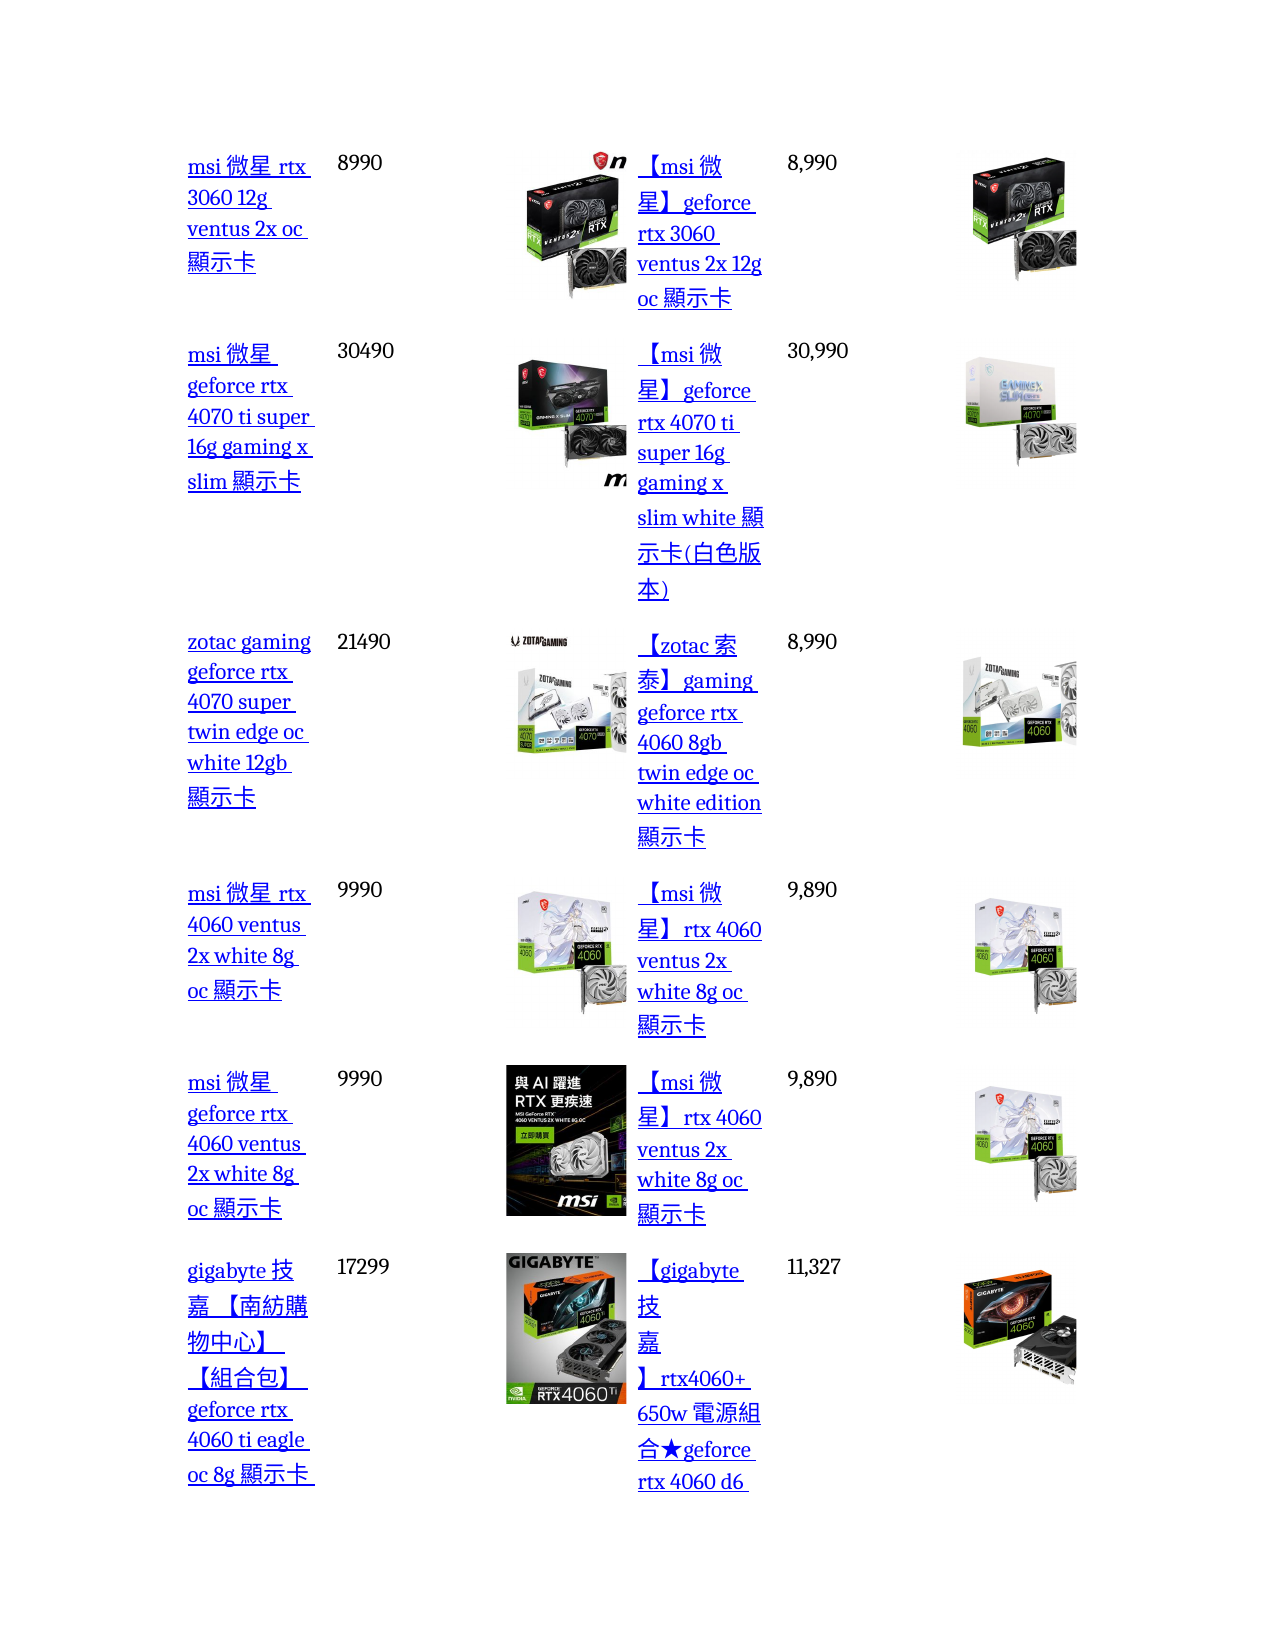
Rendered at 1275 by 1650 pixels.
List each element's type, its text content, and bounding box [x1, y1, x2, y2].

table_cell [626, 1254, 776, 1495]
table_cell [926, 629, 1076, 877]
picture [956, 338, 1077, 489]
table_cell 9990 [326, 1065, 476, 1254]
table_cell 30,990 [776, 338, 926, 628]
table_cell 【msi 微星】rtx 4060 ventus 2x white 8g oc 顯示卡 [626, 1065, 776, 1254]
table_cell [476, 150, 626, 338]
table_cell 9,890 [776, 1065, 926, 1254]
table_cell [626, 150, 776, 338]
table_cell 21490 [326, 629, 476, 877]
table_cell 9,890 [776, 877, 926, 1065]
picture [506, 1253, 627, 1404]
table_cell 17299 [326, 1254, 476, 1495]
table_cell msi 微星 rtx 3060 12g ventus 2x oc 顯示卡 [176, 150, 326, 338]
picture [506, 150, 627, 300]
table_cell msi 微星 geforce rtx 4060 ventus 2x white 8g oc 顯示卡 [176, 1065, 326, 1254]
table_cell [476, 338, 626, 628]
picture [956, 877, 1077, 1028]
picture [956, 150, 1077, 300]
table_cell 30490 [326, 338, 476, 628]
table_cell 【msi 微星】rtx 4060 ventus 2x white 8g oc 顯示卡 [626, 877, 776, 1065]
table_cell [926, 877, 1076, 1065]
table_cell [926, 1065, 1076, 1254]
table_cell msi 微星 geforce rtx 4070 ti super 16g gaming x slim 顯示卡 [176, 338, 326, 628]
picture [956, 628, 1077, 779]
table_cell [476, 1065, 626, 1254]
table_cell [926, 150, 1076, 338]
picture [956, 1253, 1077, 1404]
table_cell 8990 [326, 150, 476, 338]
table_cell 11,327 [776, 1254, 926, 1495]
picture [956, 1065, 1077, 1216]
table_cell [926, 1254, 1076, 1495]
table_cell [476, 877, 626, 1065]
table_cell zotac gaming geforce rtx 4070 super twin edge oc white 12gb 顯示卡 [176, 629, 326, 877]
table_cell 【msi 微星】geforce rtx 4070 ti super 16g gaming x slim white 顯示卡(白色版本) [626, 338, 776, 628]
table_cell 8,990 [776, 150, 926, 338]
picture [506, 1065, 627, 1216]
table_cell [476, 1254, 626, 1495]
picture [506, 628, 627, 779]
table_cell [926, 338, 1076, 628]
table_cell 9990 [326, 877, 476, 1065]
table_cell msi 微星 rtx 4060 ventus 2x white 8g oc 顯示卡 [176, 877, 326, 1065]
table_cell [476, 629, 626, 877]
table_cell 【zotac 索泰】gaming geforce rtx 4060 8gb twin edge oc white edition 顯示卡 [626, 629, 776, 877]
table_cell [176, 1254, 326, 1495]
picture [506, 338, 627, 489]
table_cell 8,990 [776, 629, 926, 877]
picture [506, 877, 627, 1028]
